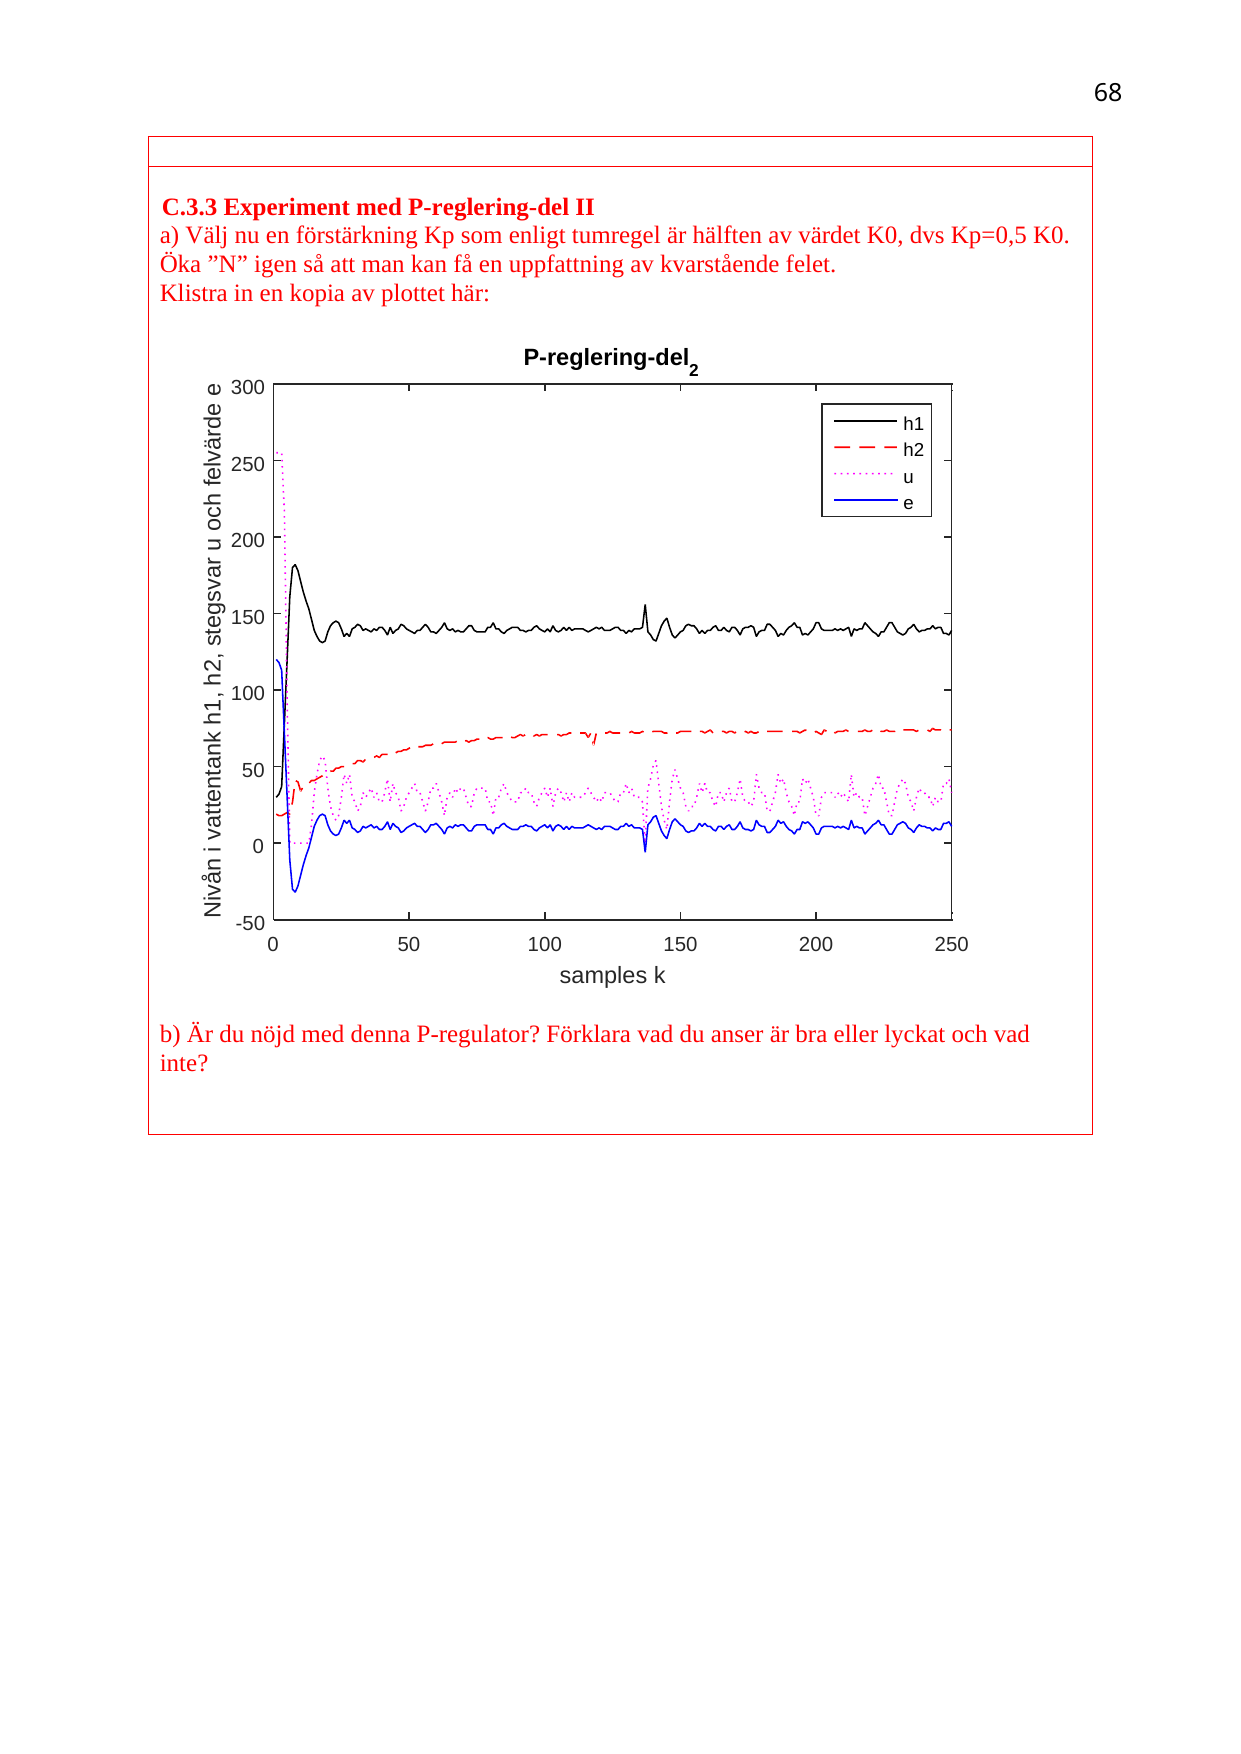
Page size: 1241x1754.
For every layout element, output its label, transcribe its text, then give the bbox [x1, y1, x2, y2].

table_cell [149, 137, 1092, 166]
table_cell C.3.3 Experiment med P-reglering-del II a) Välj nu en förstärkning Kp som enligt tumregel är hälften av värdet K0, dvs Kp=0,5 K0. Öka ”N” igen så att man kan få en uppfattning av kvarstående felet. Klistra in en kopia av plottet här: b) Är du nöjd med denna P-regulator? Förklara vad du anser är bra eller lyckat och vad inte? [149, 167, 1092, 1134]
